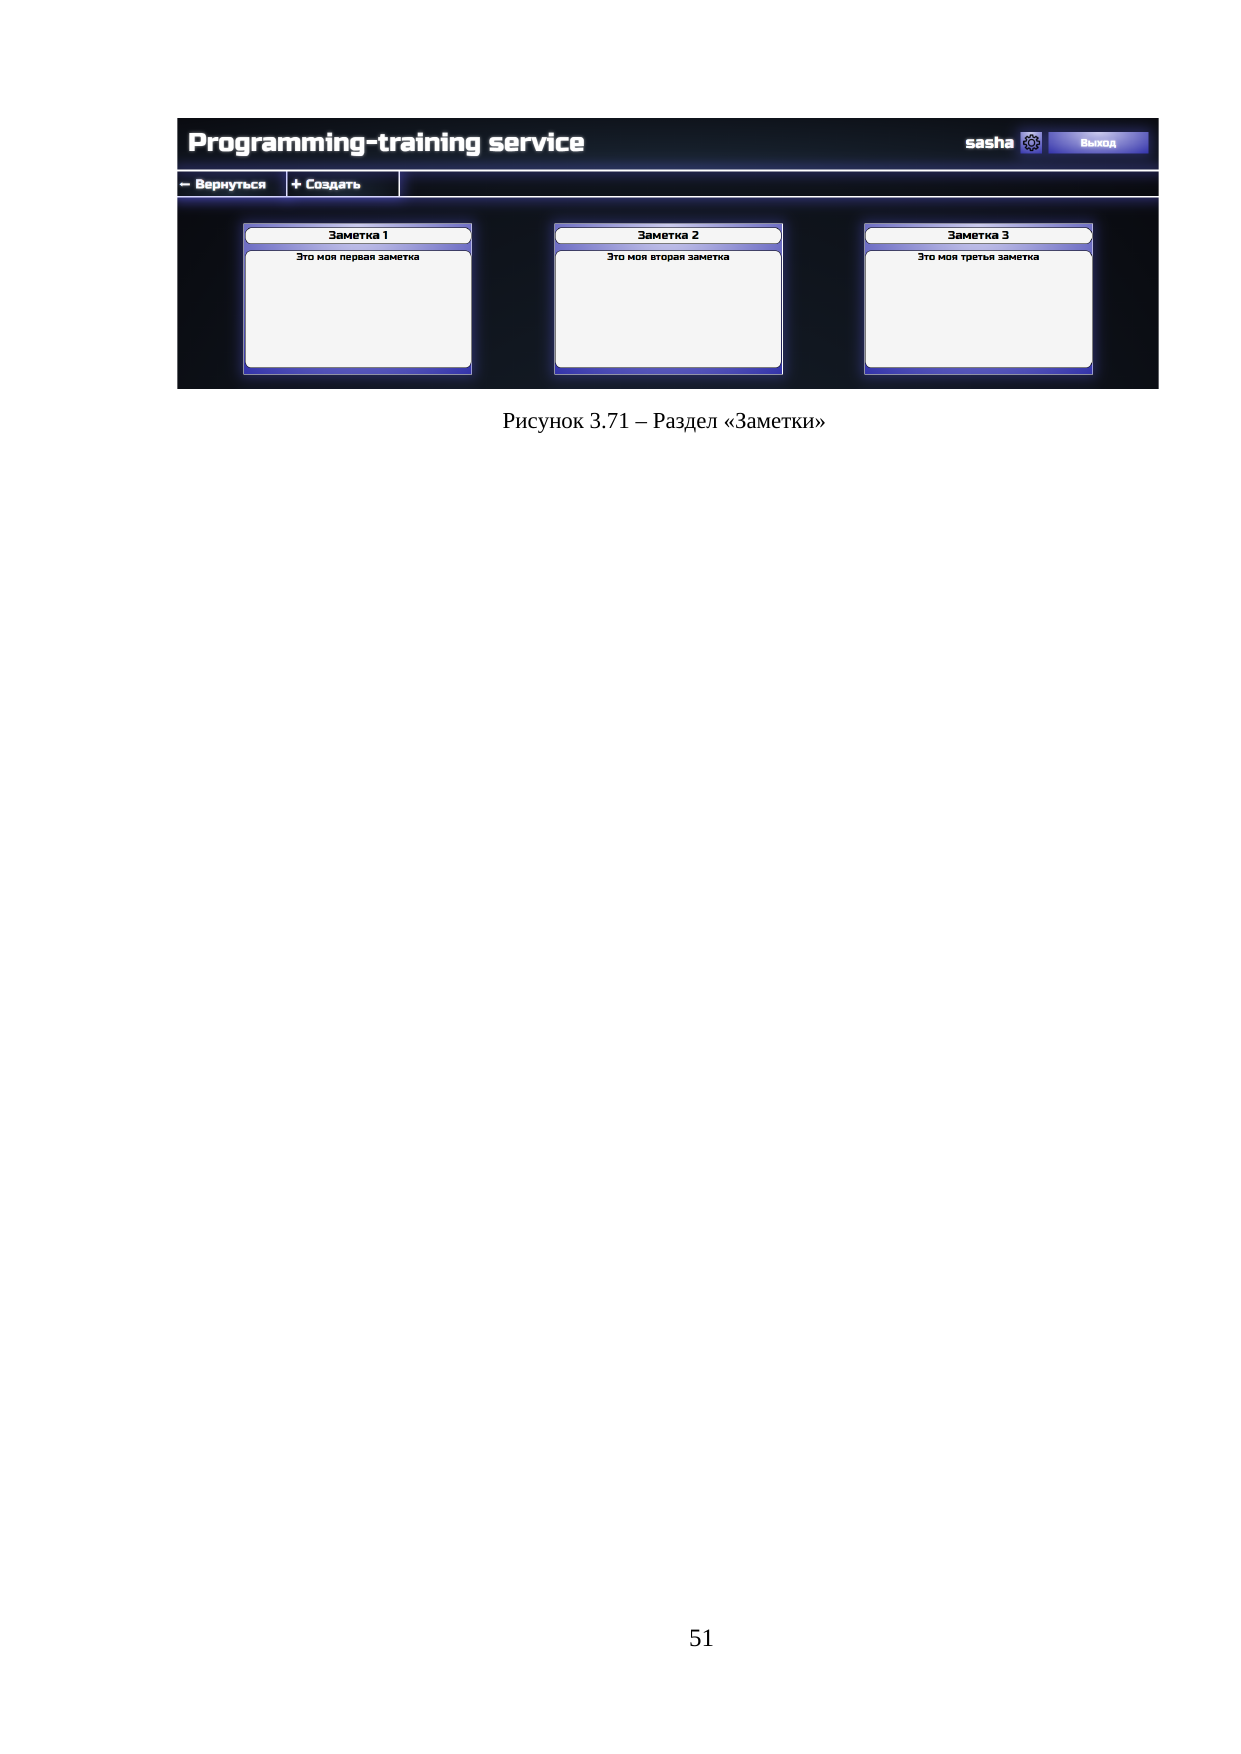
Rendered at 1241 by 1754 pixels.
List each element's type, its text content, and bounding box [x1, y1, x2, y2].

text Рисунок 3.71 – Раздел «Заметки» [177, 407, 1152, 433]
picture [177, 118, 1159, 389]
